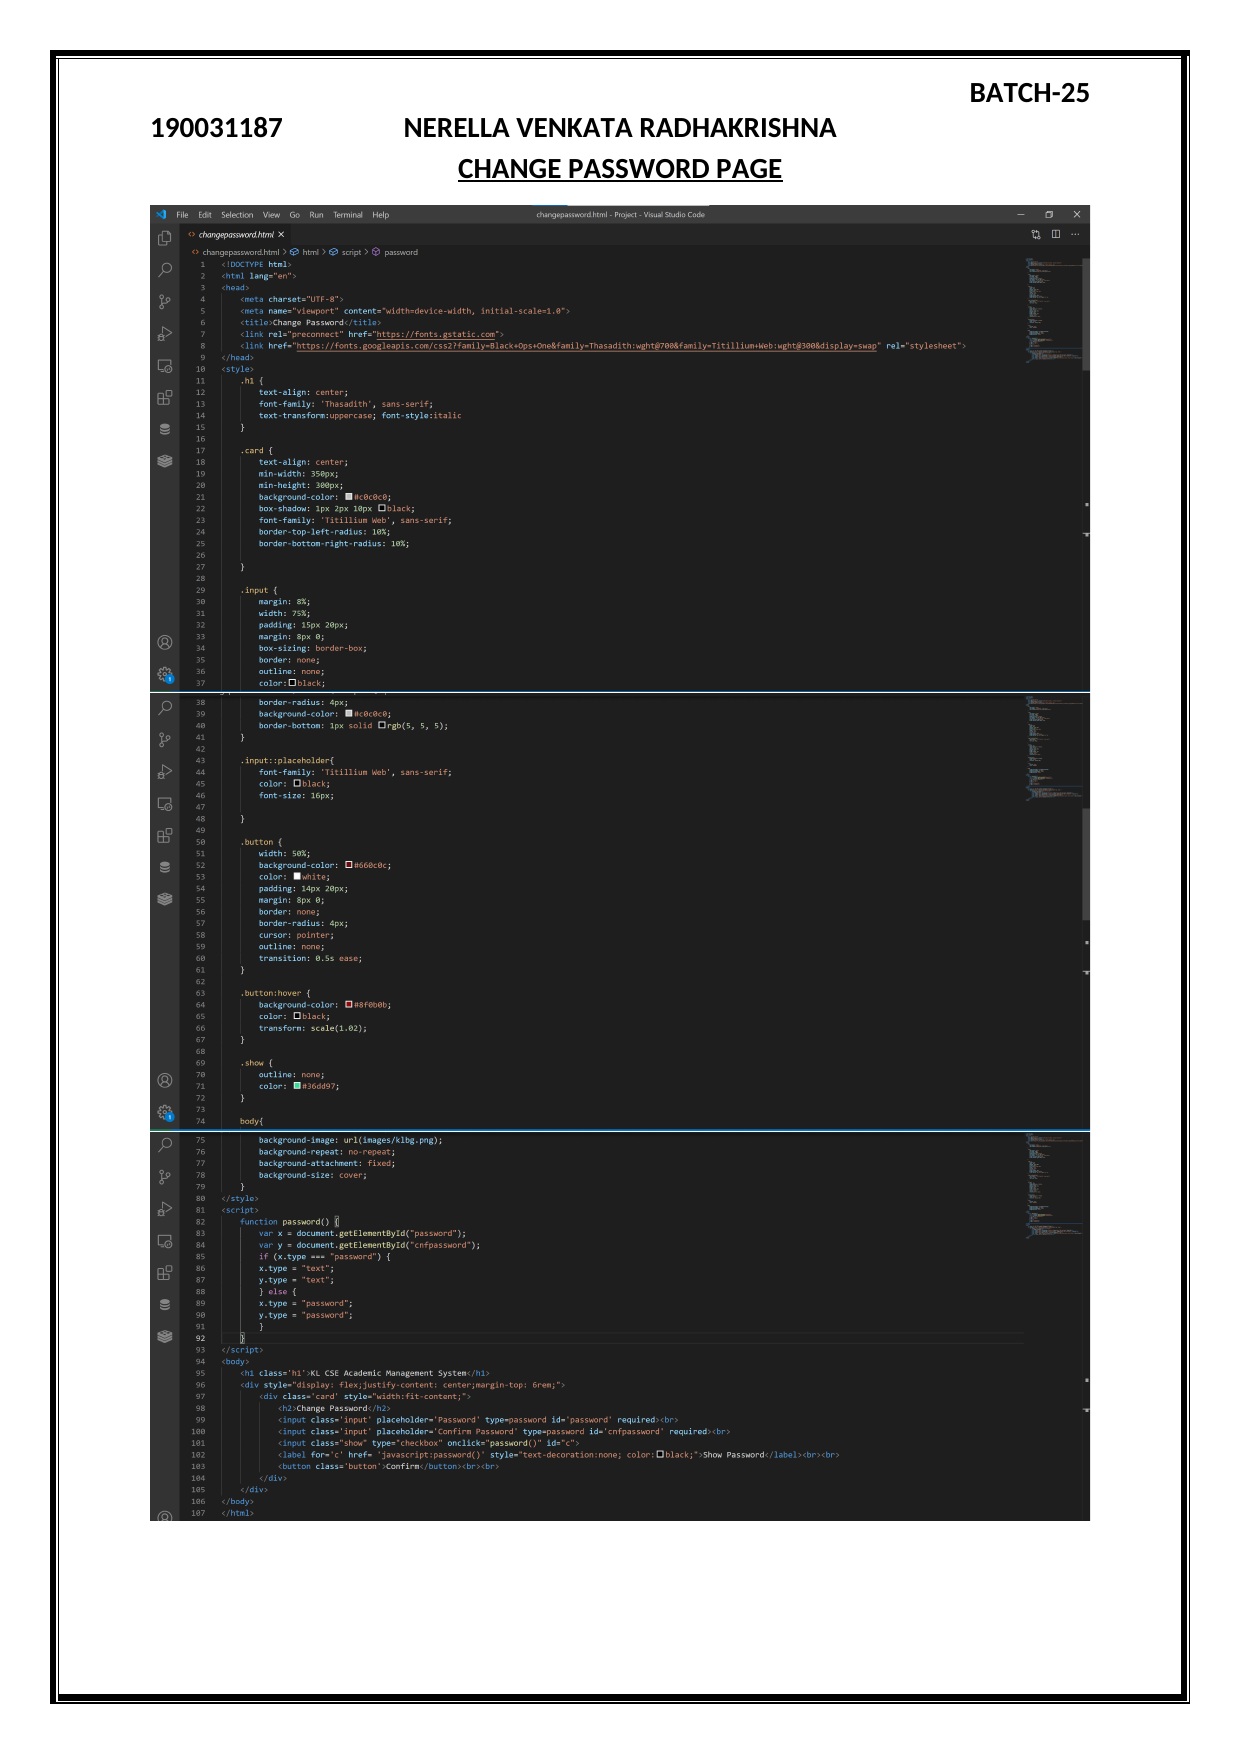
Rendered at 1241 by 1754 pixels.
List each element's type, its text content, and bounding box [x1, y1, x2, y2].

text CHANGE PASSWORD PAGE [150, 150, 1090, 186]
picture [150, 693, 1091, 1131]
picture [150, 205, 1091, 692]
picture [150, 1132, 1091, 1521]
